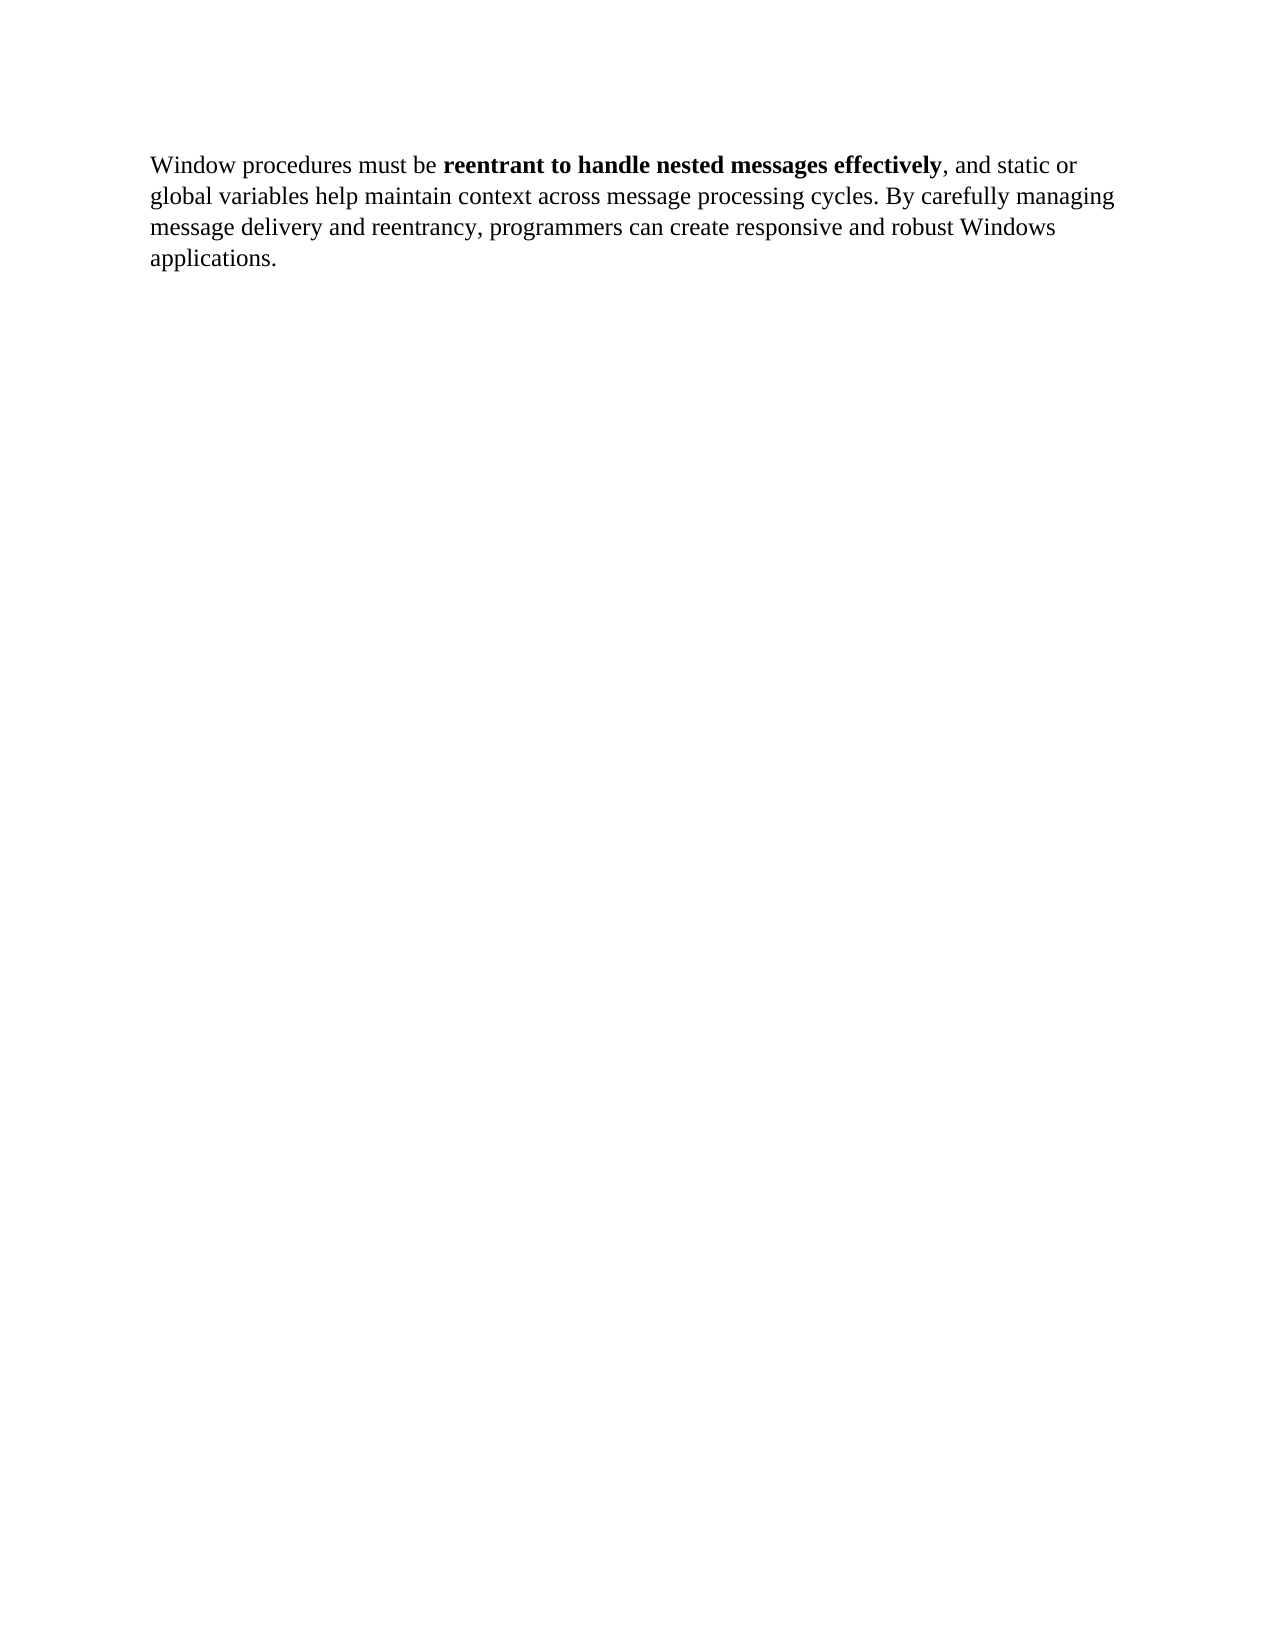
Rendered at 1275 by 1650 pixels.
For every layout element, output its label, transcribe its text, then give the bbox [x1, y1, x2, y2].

text Window procedures must be reentrant to handle nested messages effectively, and static or global variables help maintain context across message processing cycles. By carefully managing message delivery and reentrancy, programmers can create responsive and robust Windows applications. [150, 150, 1125, 272]
